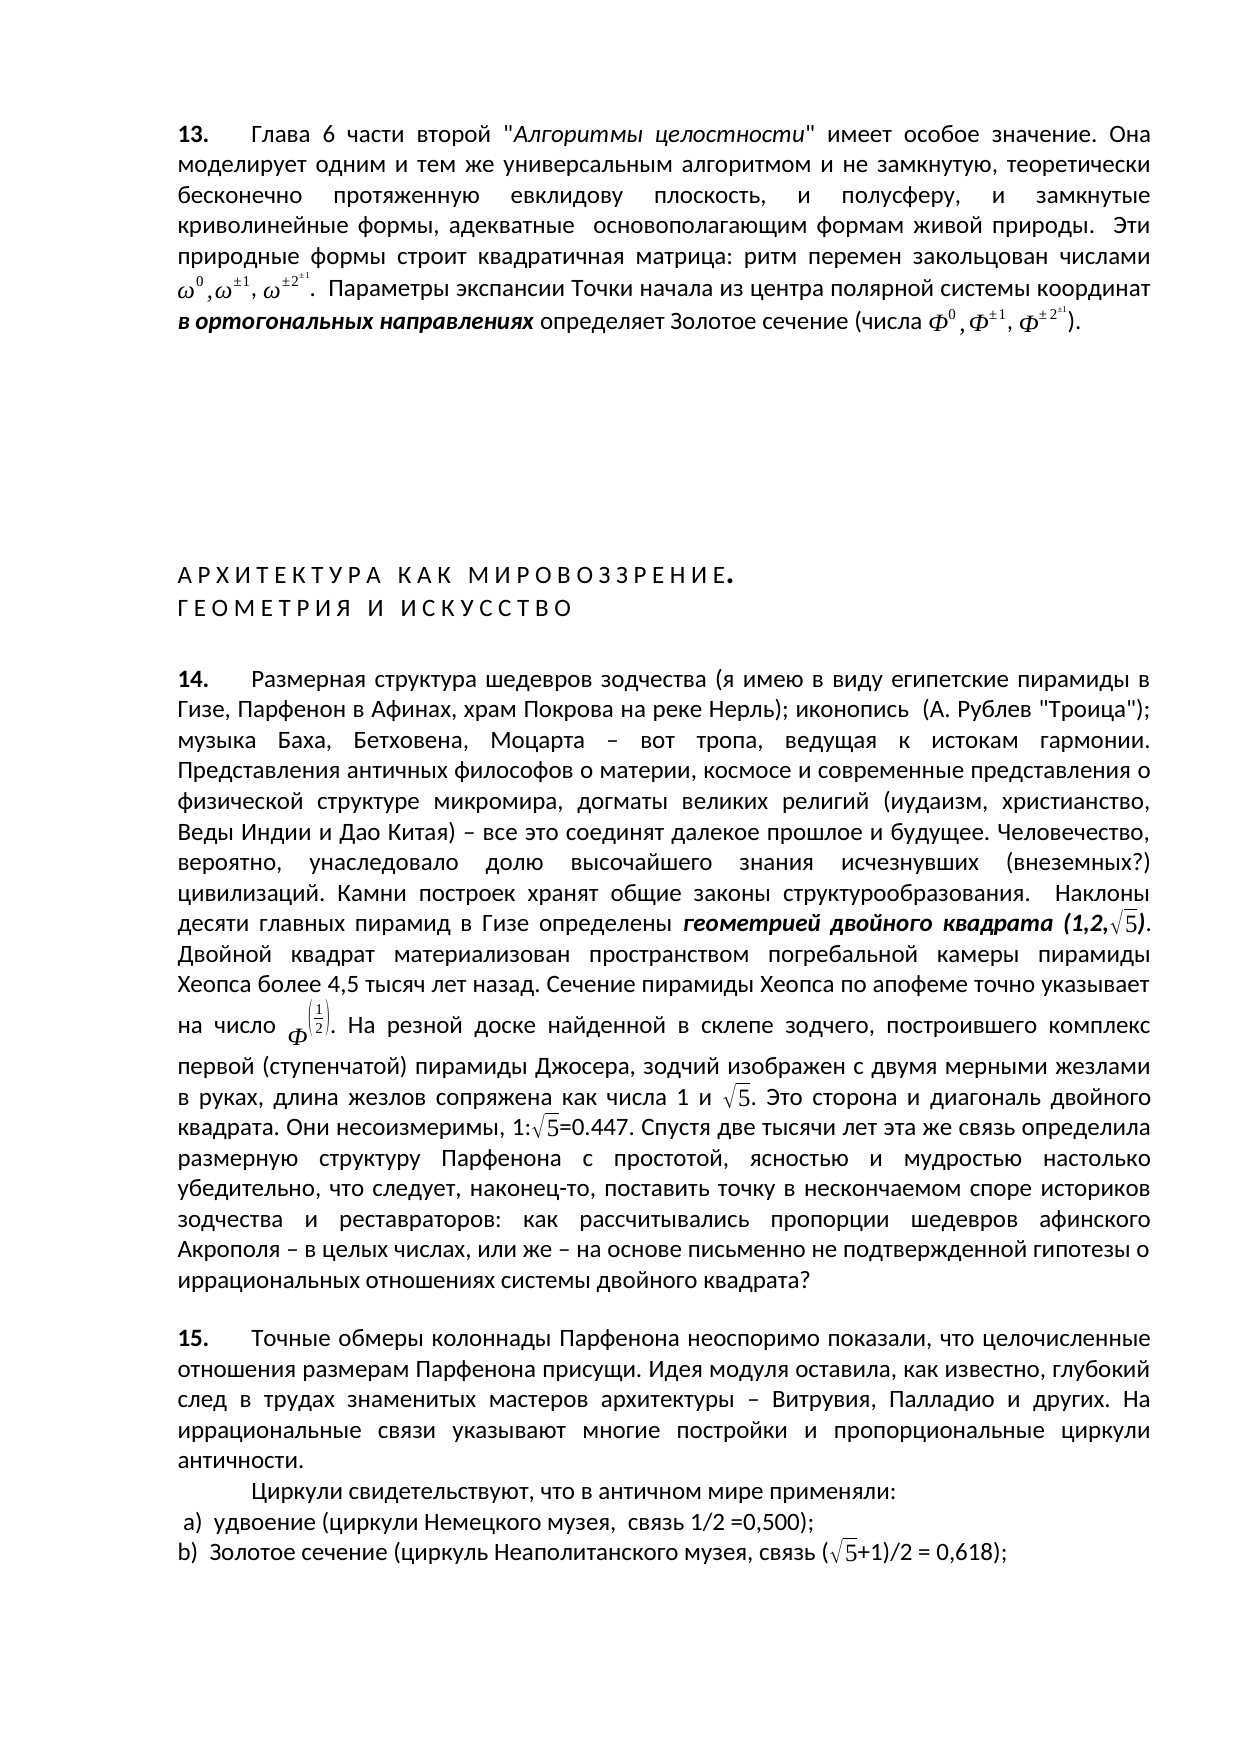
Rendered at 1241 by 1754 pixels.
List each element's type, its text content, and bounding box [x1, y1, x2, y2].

text А Р Х И Т Е К Т У Р А К А К М И Р О В О З З Р Е Н И Е. [177, 551, 1152, 592]
text а) удвоение (циркули Немецкого музея, связь 1/2 =0,500); [177, 1506, 1152, 1536]
text b) Золотое сечение (циркуль Неаполитанского музея, связь (+1)/2 = 0,618); [177, 1536, 1152, 1567]
text 13. Глава 6 части второй "Алгоритмы целостности" имеет особое значение. Она моделирует одним и тем же универсальным алгоритмом и не замкнутую, теоретически бесконечно протяженную евклидову плоскость, и полусферу, и замкнутые криволинейные формы, адекватные основополагающим формам живой природы. Эти природные формы строит квадратичная матрица: ритм перемен закольцован числами , . Параметры экспансии Точки начала из центра полярной системы координат в ортогональных направлениях определяет Золотое сечение (числа , ). [177, 118, 1152, 337]
text 15. Точные обмеры колоннады Парфенона неоспоримо показали, что целочисленные отношения размерам Парфенона присущи. Идея модуля оставила, как известно, глубокий след в трудах знаменитых мастеров архитектуры – Витрувия, Палладио и других. На иррациональные связи указывают многие постройки и пропорциональные циркули античности. [177, 1323, 1152, 1475]
text Циркули свидетельствуют, что в античном мире применяли: [177, 1475, 1152, 1506]
text Г Е О М Е Т Р И Я И И С К У С С Т В О [177, 592, 1152, 622]
text 14. Размерная структура шедевров зодчества (я имею в виду египетские пирамиды в Гизе, Парфенон в Афинах, храм Покрова на реке Нерль); иконопись (А. Рублев "Троица"); музыка Баха, Бетховена, Моцарта – вот тропа, ведущая к истокам гармонии. Представления античных философов о материи, космосе и современные представления о физической структуре микромира, догматы великих религий (иудаизм, христианство, Веды Индии и Дао Китая) – все это соединят далекое прошлое и будущее. Человечество, вероятно, унаследовало долю высочайшего знания исчезнувших (внеземных?) цивилизаций. Камни построек хранят общие законы структурообразования. Наклоны десяти главных пирамид в Гизе определены геометрией двойного квадрата (1,2,). Двойной квадрат материализован пространством погребальной камеры пирамиды Хеопса более 4,5 тысяч лет назад. Сечение пирамиды Хеопса по апофеме точно указывает на число . На резной доске найденной в склепе зодчего, построившего комплекс первой (ступенчатой) пирамиды Джосера, зодчий изображен с двумя мерными жезлами в руках, длина жезлов сопряжена как числа 1 и . Это сторона и диагональ двойного квадрата. Они несоизмеримы, 1:=0.447. Спустя две тысячи лет эта же связь определила размерную структуру Парфенона с простотой, ясностью и мудростью настолько убедительно, что следует, наконец-то, поставить точку в нескончаемом споре историков зодчества и реставраторов: как рассчитывались пропорции шедевров афинского Акрополя – в целых числах, или же – на основе письменно не подтвержденной гипотезы о иррациональных отношениях системы двойного квадрата? [177, 663, 1152, 1294]
